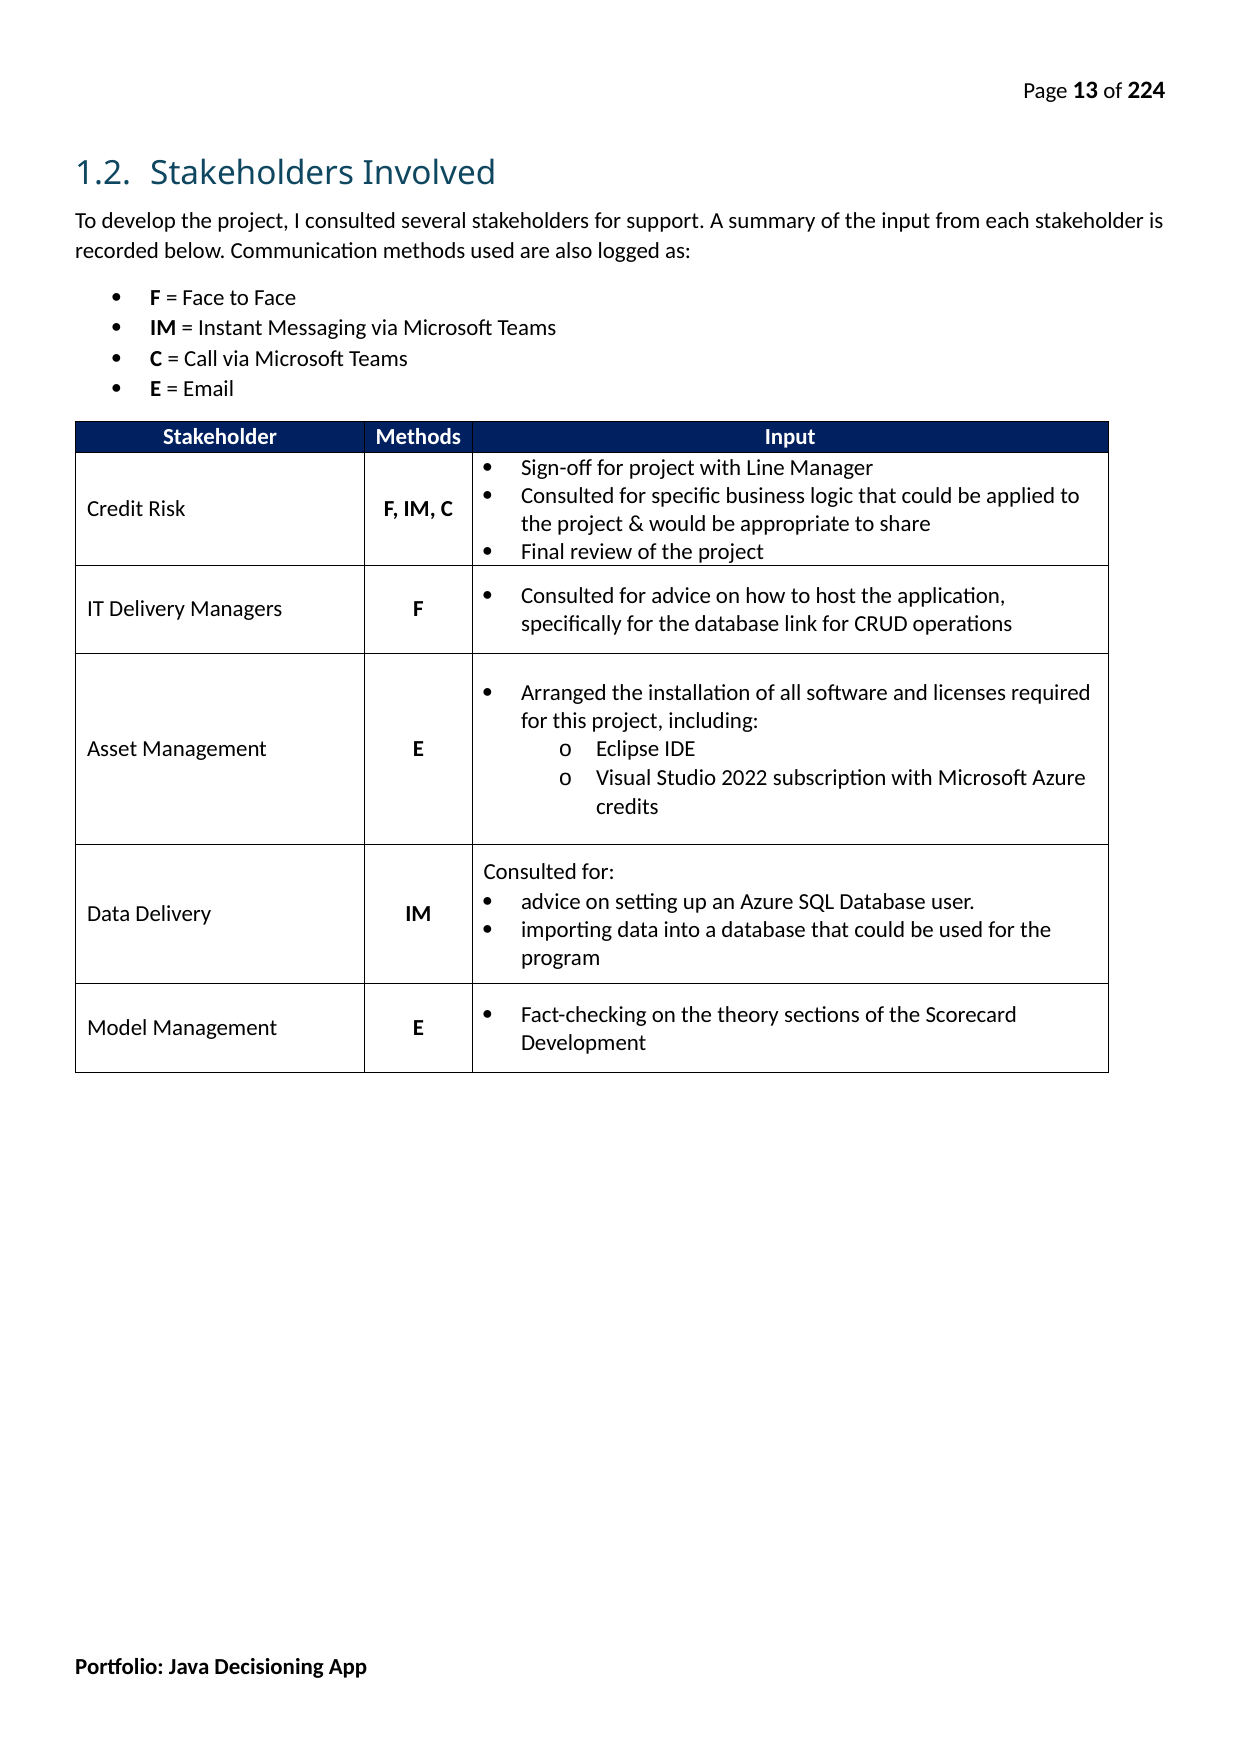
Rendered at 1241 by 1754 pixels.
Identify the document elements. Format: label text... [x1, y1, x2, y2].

table_header Input [473, 422, 1108, 452]
table_cell IT Delivery Managers [76, 566, 364, 653]
list IM = Instant Messaging via Microsoft Teams [112, 313, 1165, 342]
table_cell Credit Risk [76, 453, 364, 565]
table_cell Fact-checking on the theory sections of the Scorecard Development [473, 984, 1108, 1072]
table_cell E [365, 654, 472, 844]
table_header Methods [365, 422, 472, 452]
table_cell Sign-off for project with Line Manager Consulted for specific business logic that could be applied to the project & would be appropriate to share Final review of the project [473, 453, 1108, 565]
table_cell Data Delivery [76, 845, 364, 983]
table_cell E [365, 984, 472, 1072]
table_cell F [365, 566, 472, 653]
table_cell Arranged the installation of all software and licenses required for this project, including: Eclipse IDE Visual Studio 2022 subscription with Microsoft Azure credits [473, 654, 1108, 844]
table_header Stakeholder [76, 422, 364, 452]
subtitle Stakeholders Involved [75, 149, 1165, 194]
table_cell Model Management [76, 984, 364, 1072]
table_cell IM [365, 845, 472, 983]
table_cell F, IM, C [365, 453, 472, 565]
table_cell Asset Management [76, 654, 364, 844]
list F = Face to Face [112, 283, 1165, 311]
table_cell Consulted for: advice on setting up an Azure SQL Database user. importing data into a database that could be used for the program [473, 845, 1108, 983]
text To develop the project, I consulted several stakeholders for support. A summary of the input from each stakeholder is recorded below. Communication methods used are also logged as: [75, 206, 1165, 264]
list E = Email [112, 374, 1165, 402]
table_cell Consulted for advice on how to host the application, specifically for the database link for CRUD operations [473, 566, 1108, 653]
list C = Call via Microsoft Teams [112, 344, 1165, 372]
